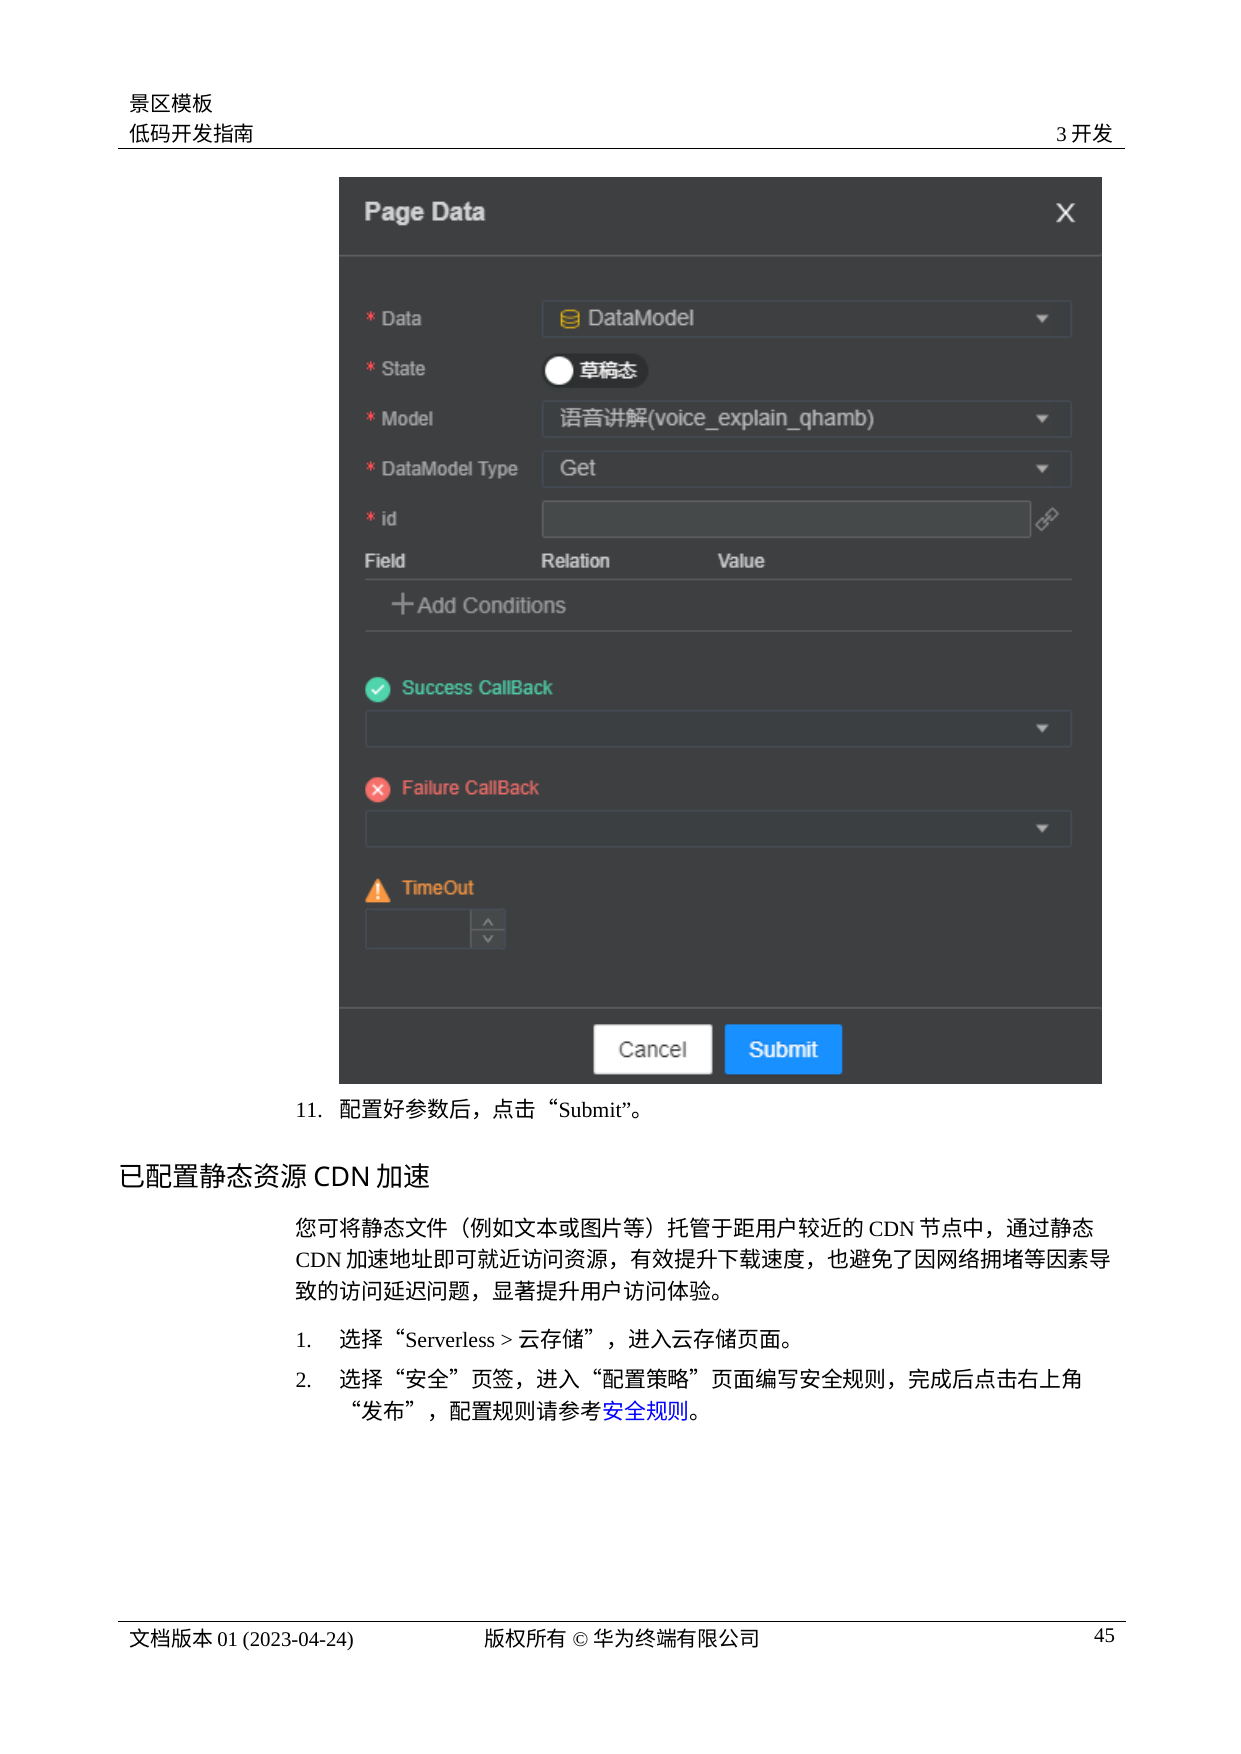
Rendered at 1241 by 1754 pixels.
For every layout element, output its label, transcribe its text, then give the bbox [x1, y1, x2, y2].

text 已配置静态资源CDN加速 [118, 1154, 1122, 1194]
list 选择“安全”页签，进入“配置策略”页面编写安全规则，完成后点击右上角“发布”，配置规则请参考安全规则。 [295, 1362, 1122, 1426]
text 您可将静态文件（例如文本或图片等）托管于距用户较近的CDN节点中，通过静态CDN加速地址即可就近访问资源，有效提升下载速度，也避免了因网络拥堵等因素导致的访问延迟问题，显著提升用户访问体验。 [295, 1211, 1122, 1306]
picture [339, 177, 1102, 1084]
list 配置好参数后，点击“Submit”。 [295, 1092, 1122, 1123]
list 选择“Serverless > 云存储”，进入云存储页面。 [295, 1322, 1122, 1354]
